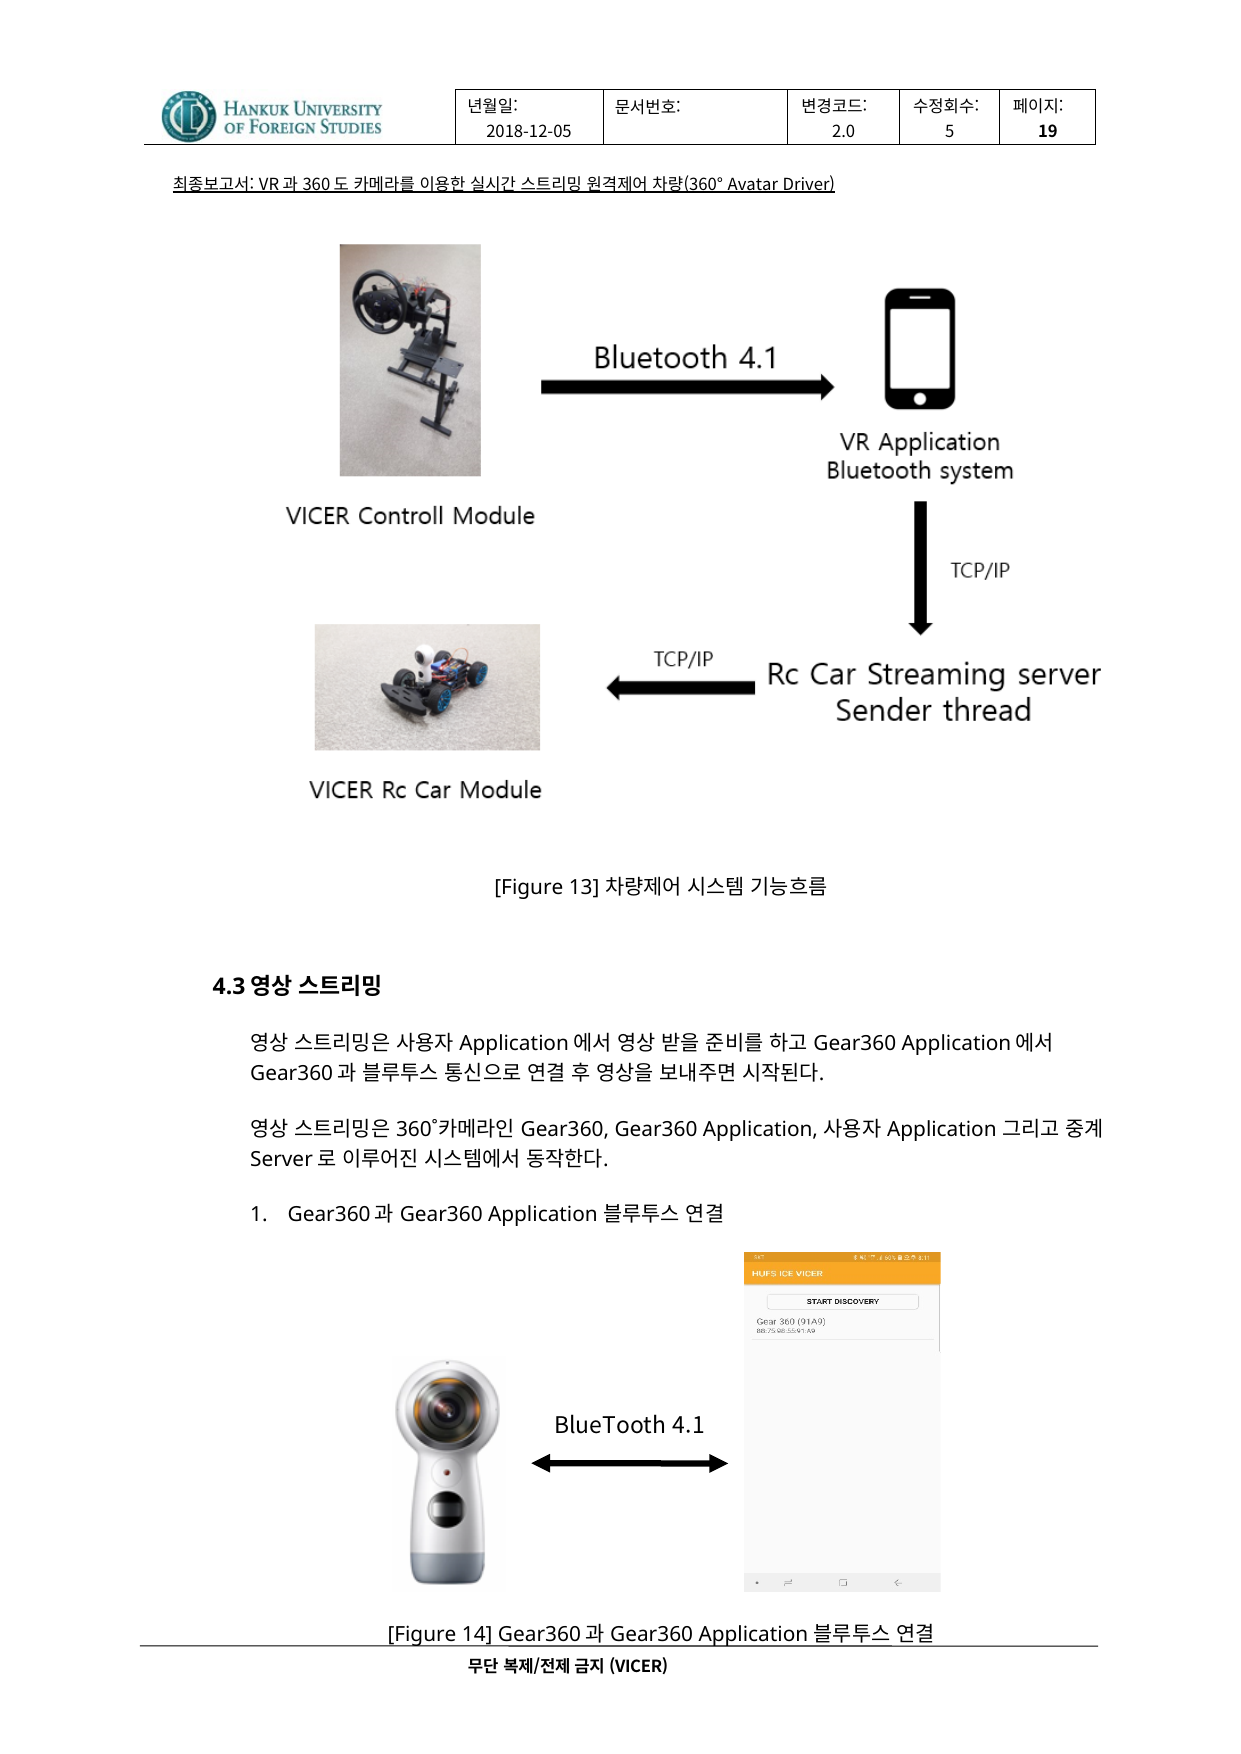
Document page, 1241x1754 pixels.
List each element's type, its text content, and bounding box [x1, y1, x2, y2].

picture [258, 225, 1118, 846]
list [Figure 13] 차량제어 시스템 기능흐름 [212, 871, 1109, 901]
picture [161, 89, 383, 143]
text 영상 스트리밍은 360˚카메라인 Gear360, Gear360 Application, 사용자 Application 그리고 중계 Server로 이루어진 시스템에서 동작한다. [250, 1112, 1109, 1172]
list [Figure 14] Gear360과 Gear360 Application 블루투스 연결 [212, 1617, 1109, 1647]
picture [744, 1252, 941, 1592]
list Gear360과 Gear360 Application 블루투스 연결 [250, 1197, 1109, 1228]
text 영상 스트리밍은 사용자 Application에서 영상 받을 준비를 하고 Gear360 Application에서 Gear360과 블루투스 통신으로 연결 후 영상을 보내주면 시작된다. [250, 1026, 1109, 1087]
picture [391, 1356, 506, 1592]
list 영상 스트리밍 [212, 968, 1109, 1001]
